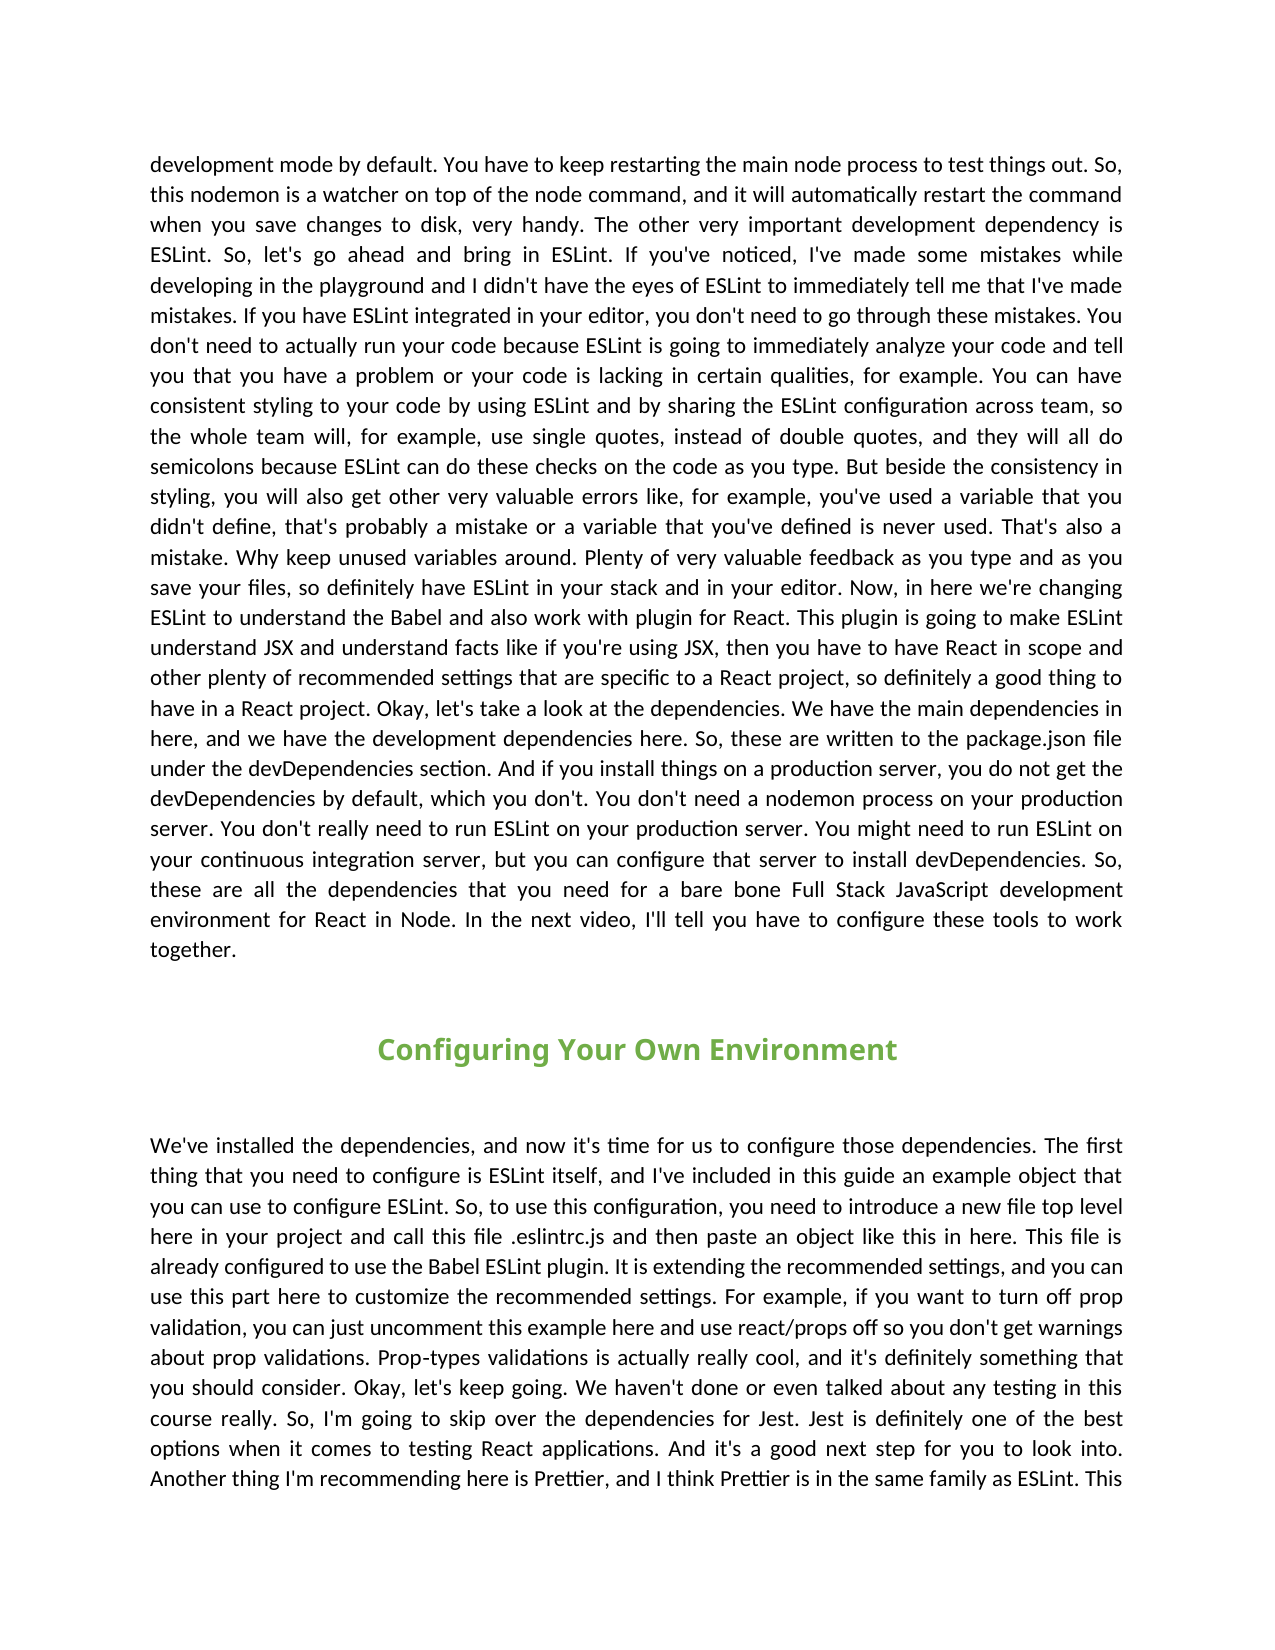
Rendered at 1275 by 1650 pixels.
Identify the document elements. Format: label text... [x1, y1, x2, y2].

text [150, 150, 1125, 963]
subtitle Configuring Your Own Environment [150, 1029, 1125, 1069]
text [150, 1131, 1125, 1492]
